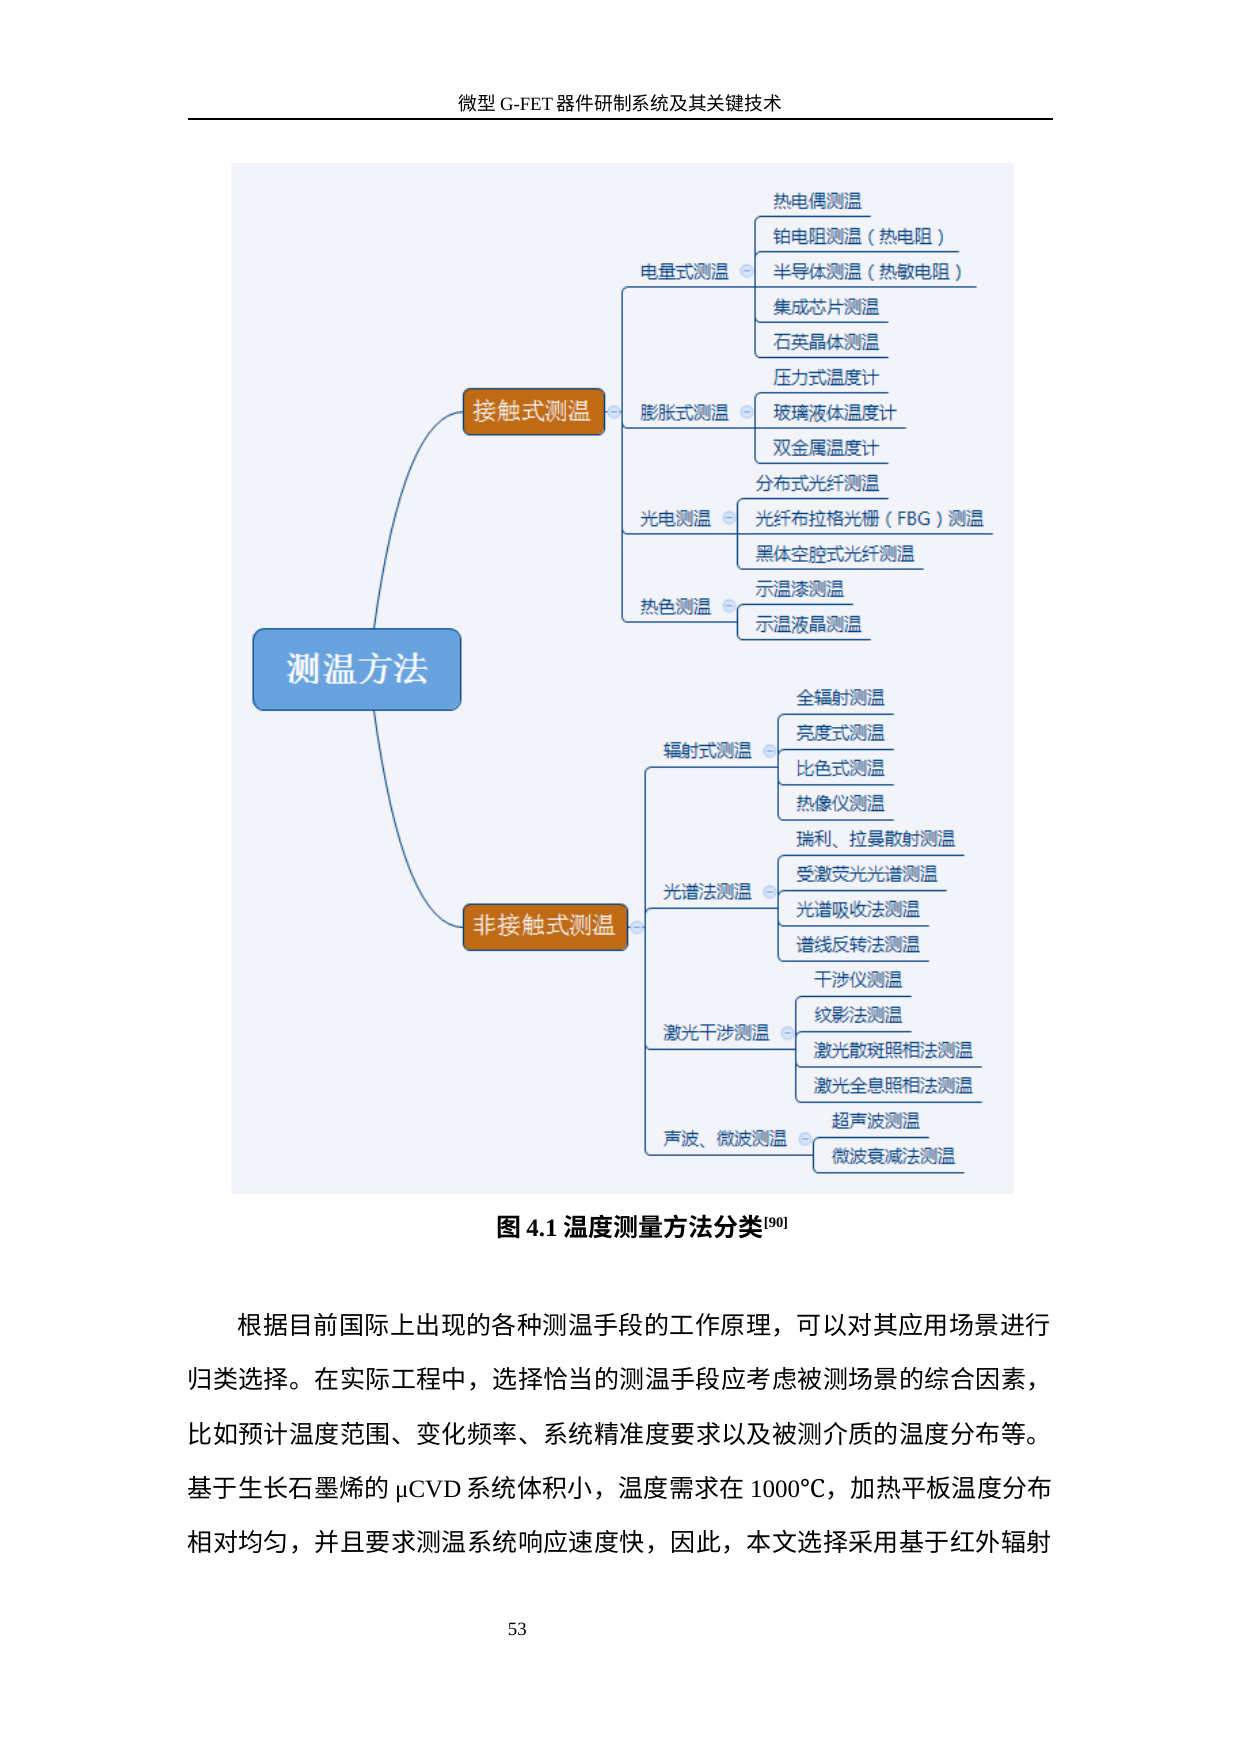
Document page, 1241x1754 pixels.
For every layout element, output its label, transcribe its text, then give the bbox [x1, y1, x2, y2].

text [187, 1305, 1053, 1559]
text 图4.1 温度测量方法分类[90] [187, 1208, 1053, 1244]
picture [231, 163, 1015, 1194]
